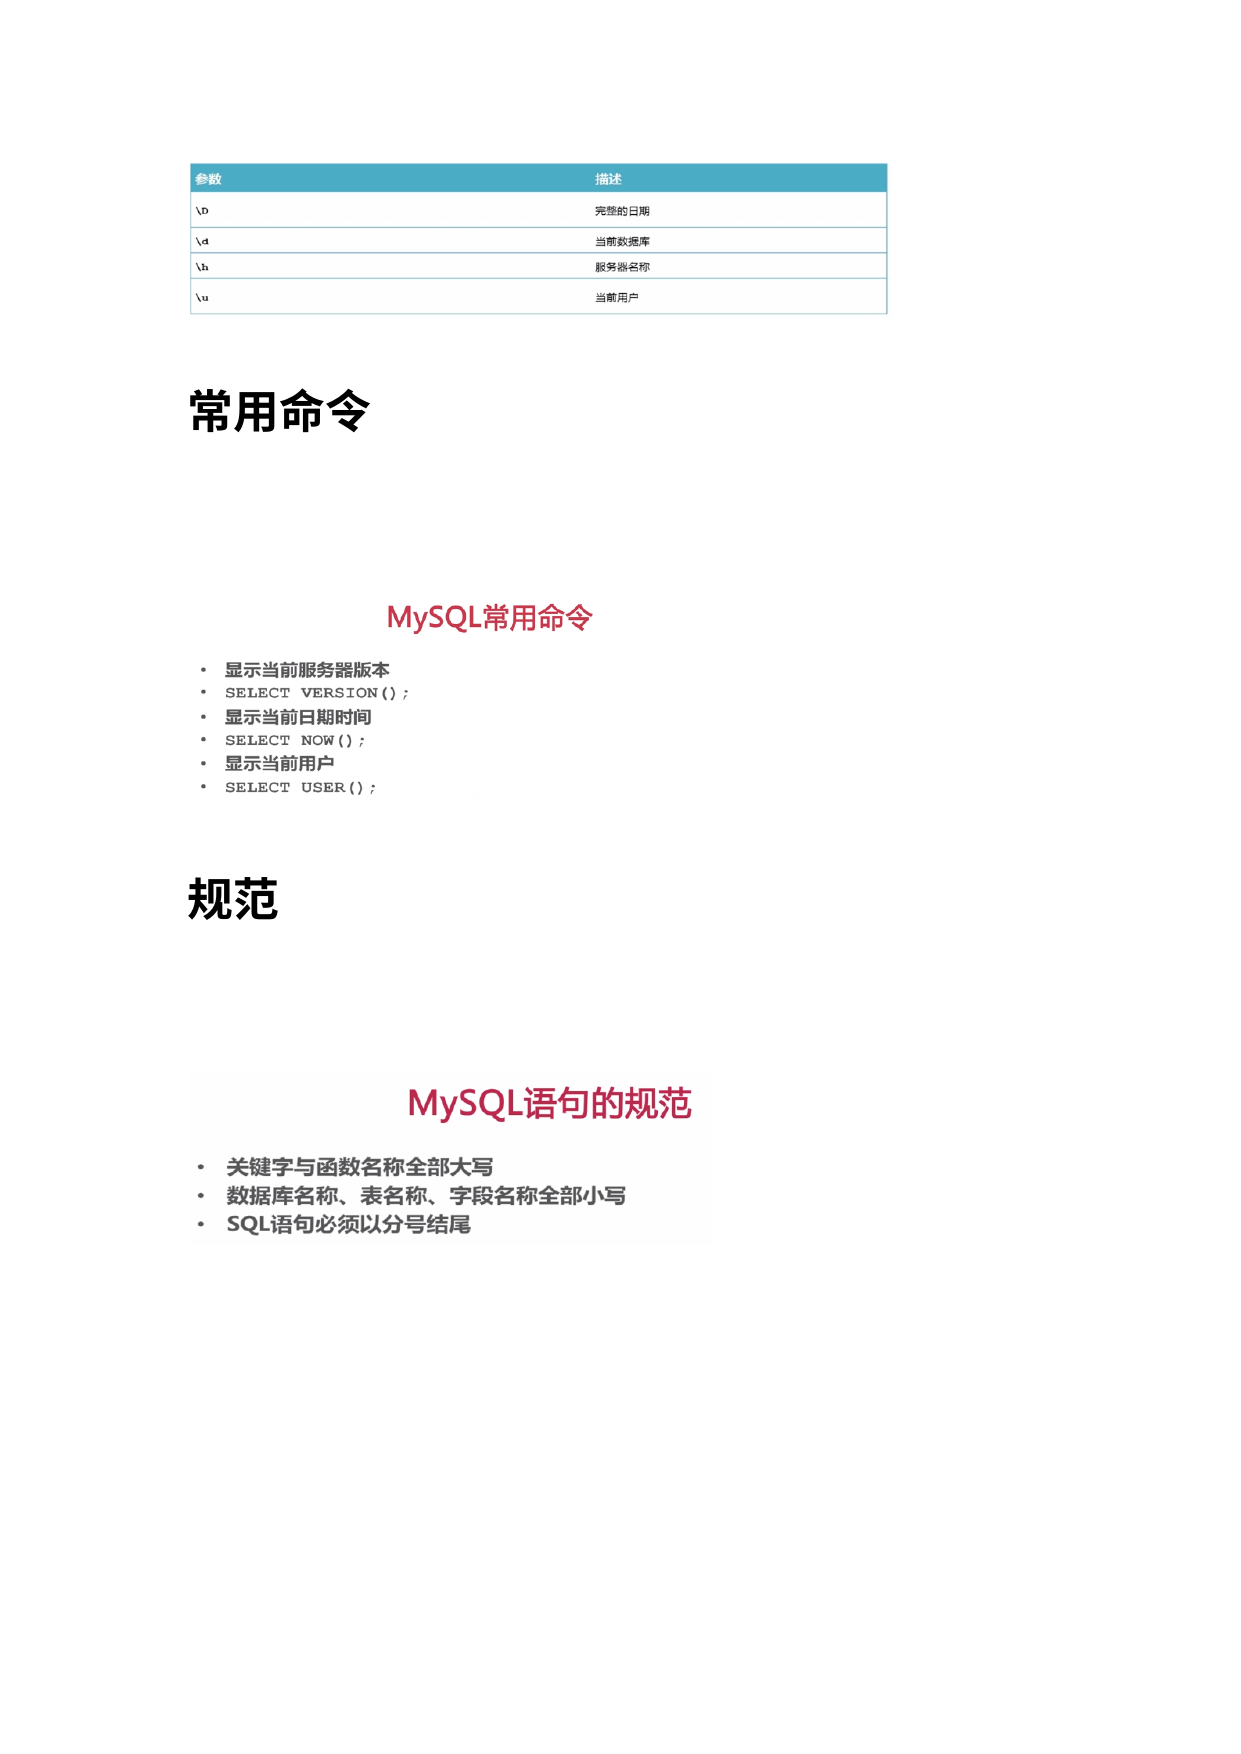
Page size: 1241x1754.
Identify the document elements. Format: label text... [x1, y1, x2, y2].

subtitle 规范 [187, 847, 1053, 945]
picture [187, 584, 622, 809]
picture [187, 162, 893, 319]
picture [187, 1072, 712, 1245]
subtitle 常用命令 [187, 360, 1053, 457]
